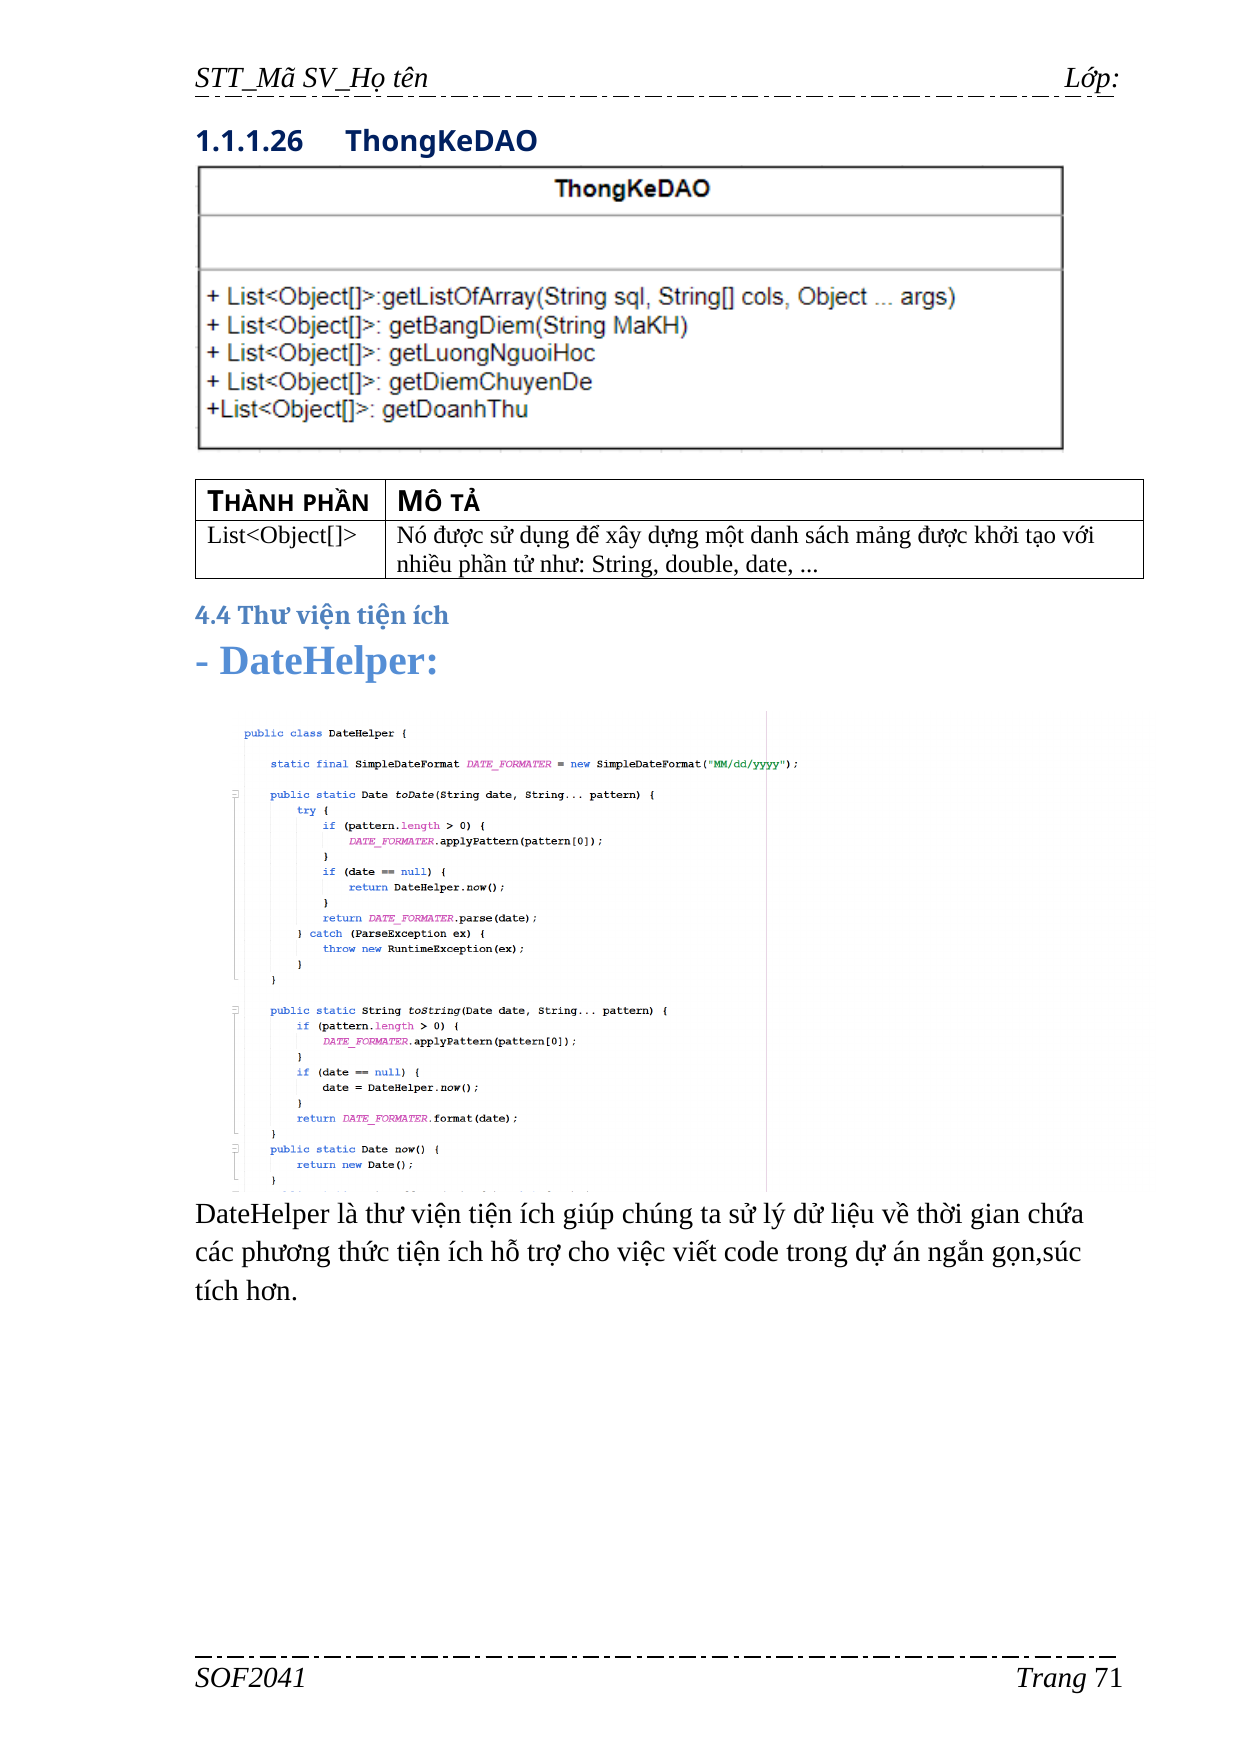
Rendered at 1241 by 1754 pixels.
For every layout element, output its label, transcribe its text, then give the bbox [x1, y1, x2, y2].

picture [232, 711, 1156, 1192]
table_cell Nó được sử dụng để xây dựng một danh sách mảng được khởi tạo với nhiều phần tử như: String, double, date, ... [386, 521, 1143, 578]
picture [195, 165, 1064, 453]
table_cell List<Object[]> [196, 521, 385, 578]
table_header Mô tả [386, 480, 1143, 519]
text DateHelper là thư viện tiện ích giúp chúng ta sử lý dử liệu về thời gian chứa các phương thức tiện ích hỗ trợ cho việc viết code trong dự án ngắn gọn,súc tích hơn. [195, 1196, 1120, 1307]
subtitle ThongKeDAO [195, 120, 1120, 160]
text - DateHelper: [195, 636, 1120, 684]
subtitle 4.4 Thư viện tiện ích [195, 600, 1120, 631]
table_header Thành phần [196, 480, 385, 519]
